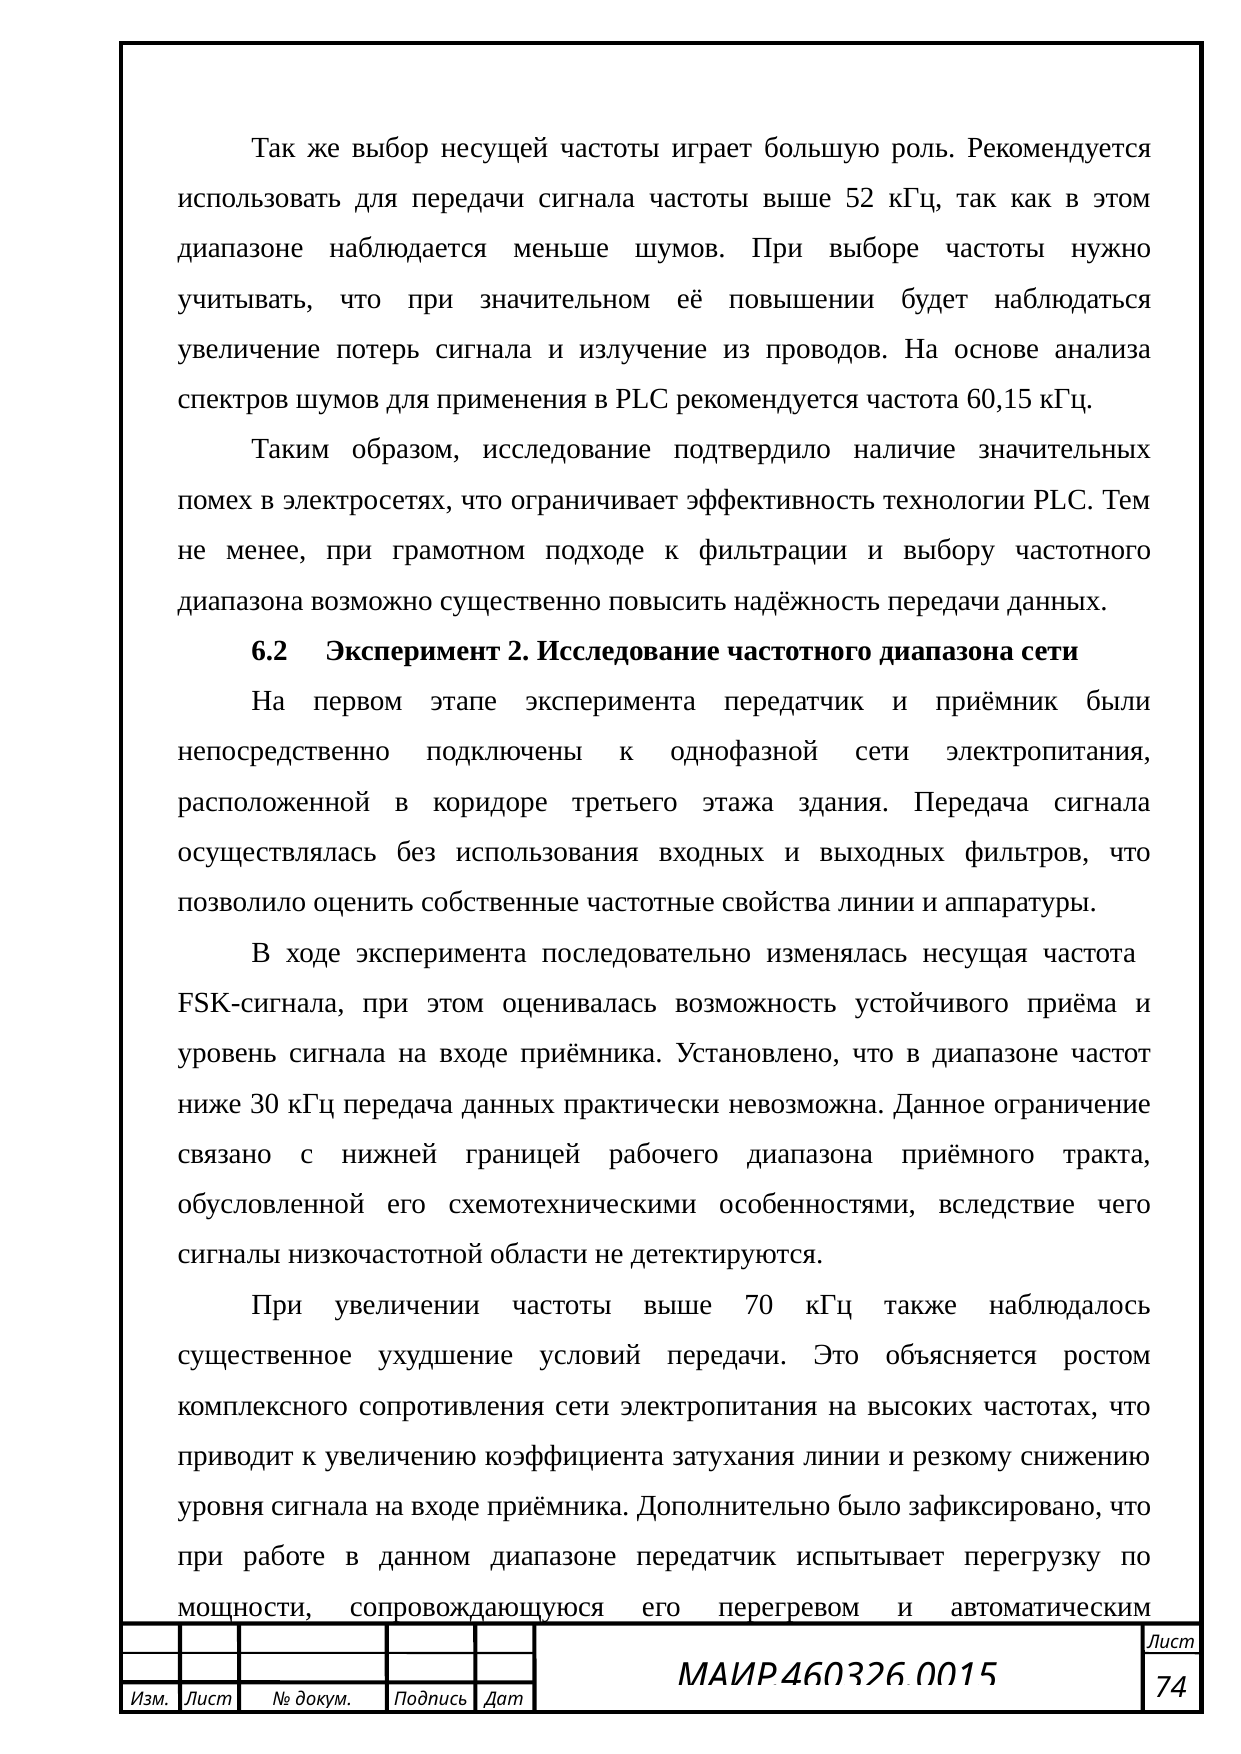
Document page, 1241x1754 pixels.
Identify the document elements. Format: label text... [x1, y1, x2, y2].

text В ходе эксперимента последовательно изменялась несущая частота FSK-сигнала, при этом оценивалась возможность устойчивого приёма и уровень сигнала на входе приёмника. Установлено, что в диапазоне частот ниже 30 кГц передача данных практически невозможна. Данное ограничение связано с нижней границей рабочего диапазона приёмного тракта, обусловленной его схемотехническими особенностями, вследствие чего сигналы низкочастотной области не детектируются. [177, 935, 1152, 1270]
subtitle 6.2 Эксперимент 2. Исследование частотного диапазона сети [177, 633, 1152, 666]
text Так же выбор несущей частоты играет большую роль. Рекомендуется использовать для передачи сигнала частоты выше 52 кГц, так как в этом диапазоне наблюдается меньше шумов. При выборе частоты нужно учитывать, что при значительном её повышении будет наблюдаться увеличение потерь сигнала и излучение из проводов. На основе анализа спектров шумов для применения в PLC рекомендуется частота 60,15 кГц. [177, 130, 1152, 415]
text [177, 1287, 1152, 1622]
text Таким образом, исследование подтвердило наличие значительных помех в электросетях, что ограничивает эффективность технологии PLC. Тем не менее, при грамотном подходе к фильтрации и выбору частотного диапазона возможно существенно повысить надёжность передачи данных. [177, 432, 1152, 616]
text На первом этапе эксперимента передатчик и приёмник были непосредственно подключены к однофазной сети электропитания, расположенной в коридоре третьего этажа здания. Передача сигнала осуществлялась без использования входных и выходных фильтров, что позволило оценить собственные частотные свойства линии и аппаратуры. [177, 683, 1152, 918]
